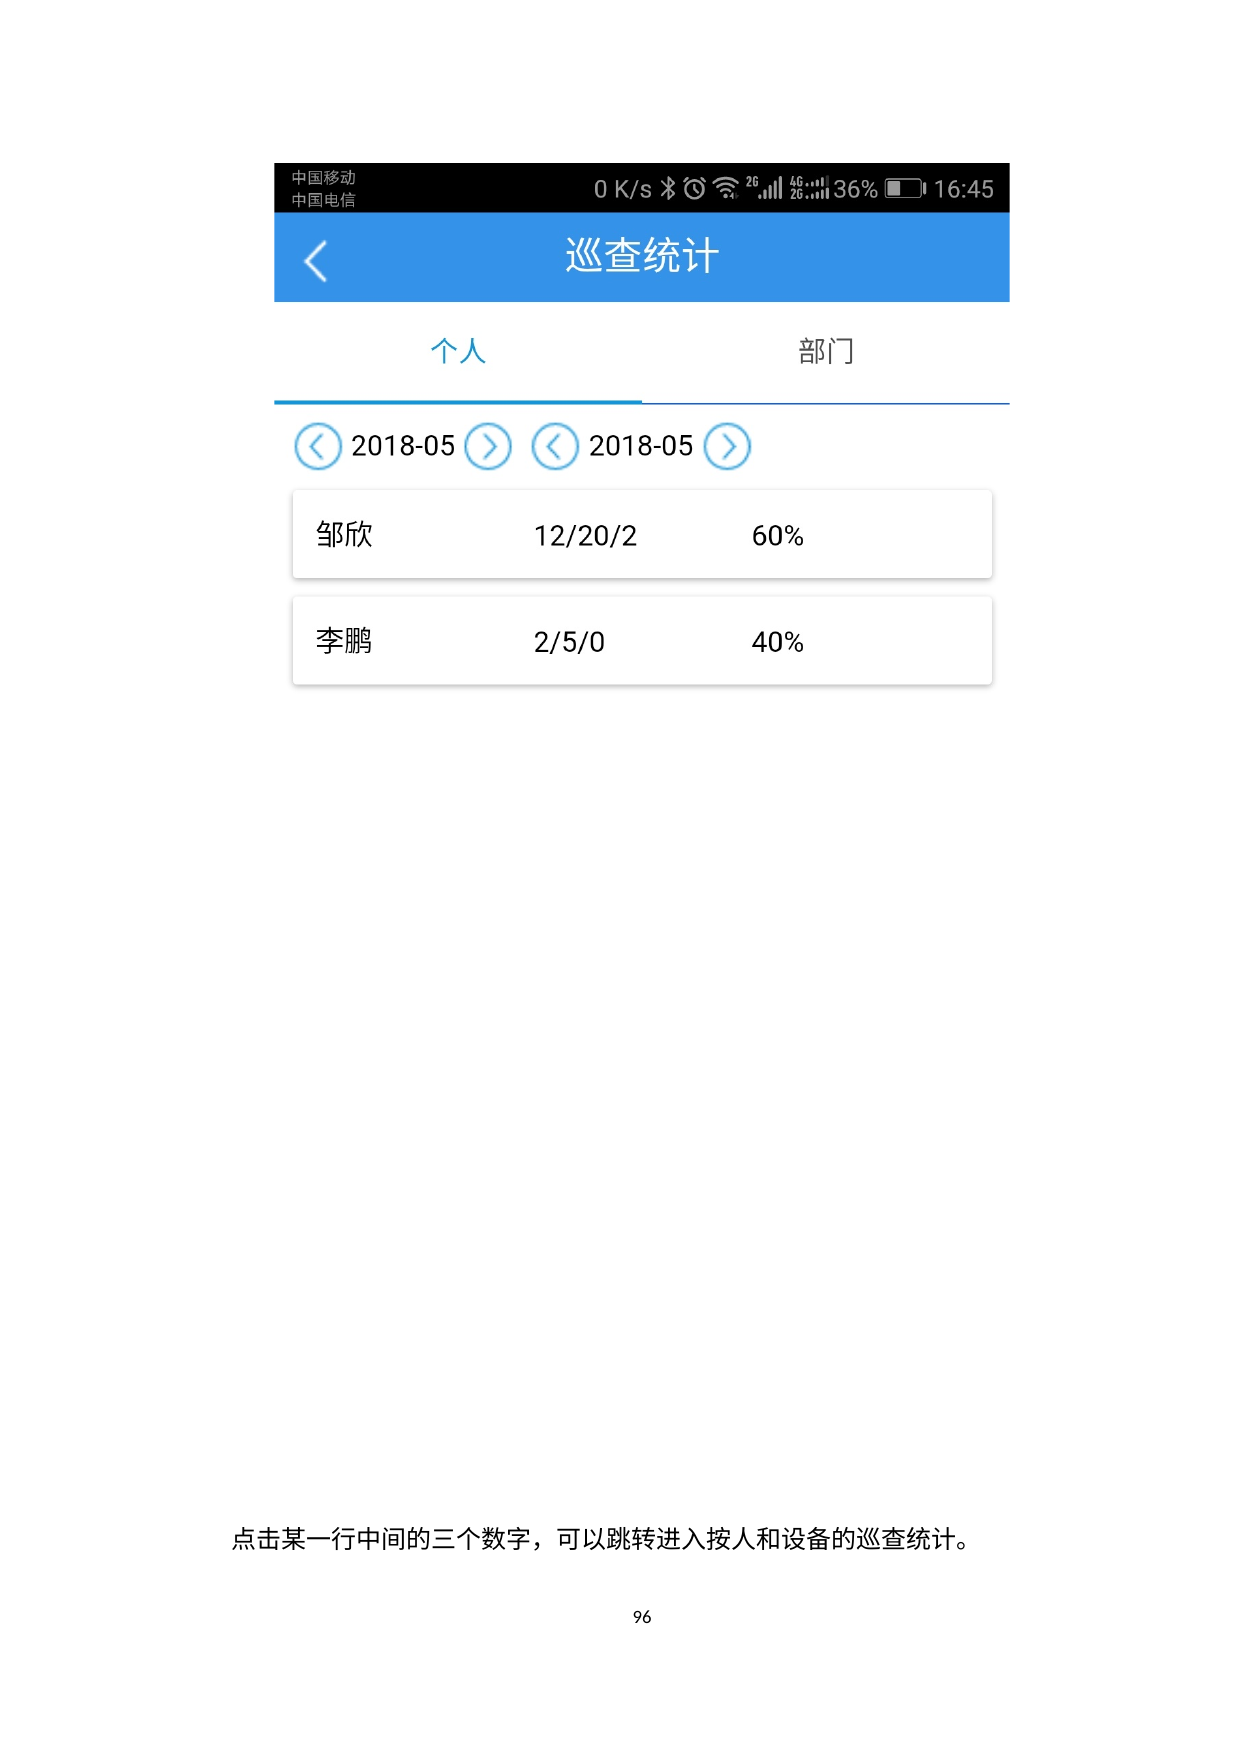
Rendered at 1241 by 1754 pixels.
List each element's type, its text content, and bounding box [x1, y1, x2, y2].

picture [274, 163, 1010, 1471]
text 点击某一行中间的三个数字，可以跳转进入按人和设备的巡查统计。 [187, 1503, 1053, 1571]
